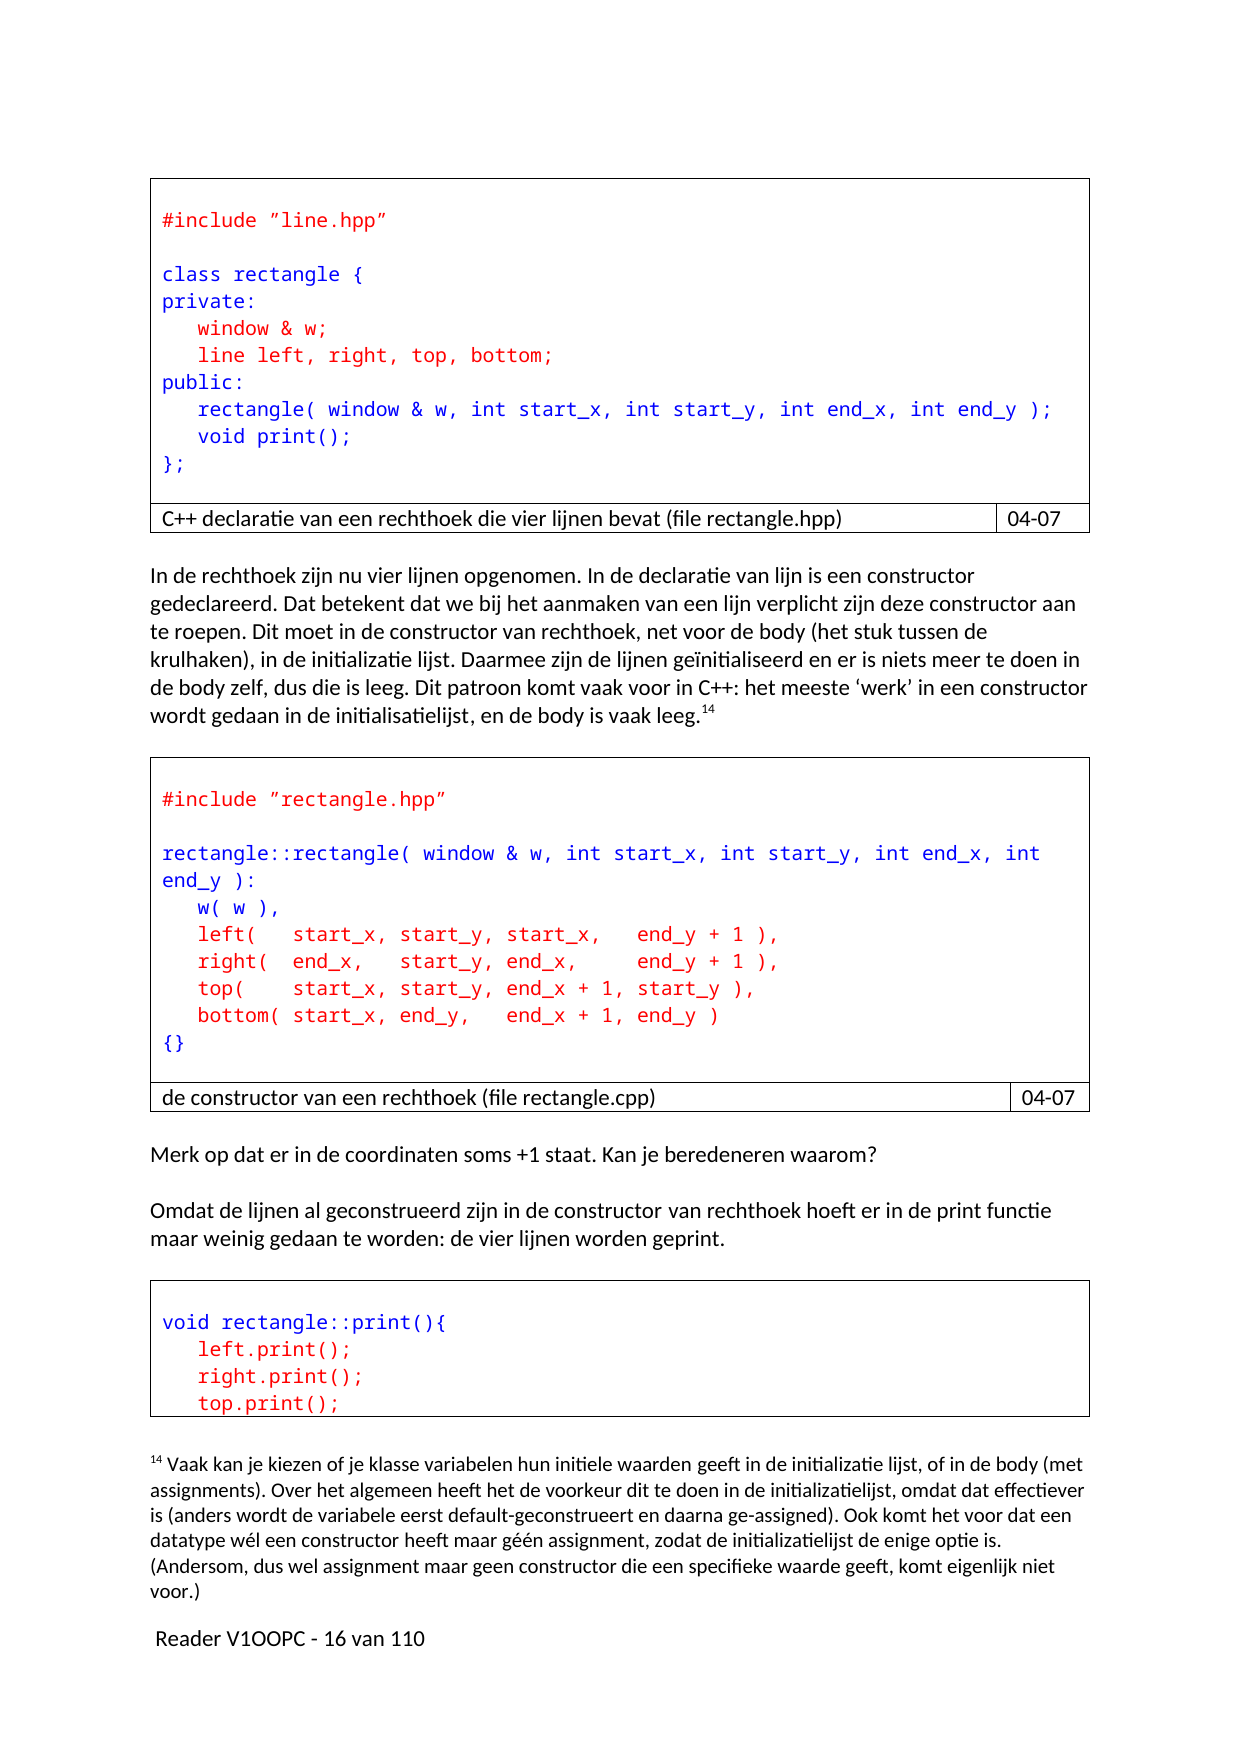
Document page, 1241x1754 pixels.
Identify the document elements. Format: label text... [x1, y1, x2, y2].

text In de rechthoek zijn nu vier lijnen opgenomen. In de declaratie van lijn is een constructor gedeclareerd. Dat betekent dat we bij het aanmaken van een lijn verplicht zijn deze constructor aan te roepen. Dit moet in de constructor van rechthoek, net voor de body (het stuk tussen de krulhaken), in de initializatie lijst. Daarmee zijn de lijnen geïnitialiseerd en er is niets meer te doen in de body zelf, dus die is leeg. Dit patroon komt vaak voor in C++: het meeste ‘werk’ in een constructor wordt gedaan in de initialisatielijst, en de body is vaak leeg. [150, 561, 1090, 729]
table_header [151, 1281, 1089, 1416]
table_cell 04-07 [997, 504, 1089, 532]
table_cell C++ declaratie van een rechthoek die vier lijnen bevat (file rectangle.hpp) [151, 504, 996, 532]
table_header #include ”line.hpp” class rectangle { private: window & w; line left, right, top, bottom; public: rectangle( window & w, int start_x, int start_y, int end_x, int end_y ); void print(); }; [151, 179, 1089, 503]
table_header #include ”rectangle.hpp” rectangle::rectangle( window & w, int start_x, int start_y, int end_x, int end_y ): w( w ), left( start_x, start_y, start_x, end_y + 1 ), right( end_x, start_y, end_x, end_y + 1 ), top( start_x, start_y, end_x + 1, start_y ), bottom( start_x, end_y, end_x + 1, end_y ) {} [151, 758, 1089, 1082]
text Merk op dat er in de coordinaten soms +1 staat. Kan je beredeneren waarom? [150, 1140, 1090, 1168]
table_cell de constructor van een rechthoek (file rectangle.cpp) [151, 1083, 1010, 1111]
text Omdat de lijnen al geconstrueerd zijn in de constructor van rechthoek hoeft er in de print functie maar weinig gedaan te worden: de vier lijnen worden geprint. [150, 1196, 1090, 1252]
table_cell 04-07 [1011, 1083, 1089, 1111]
